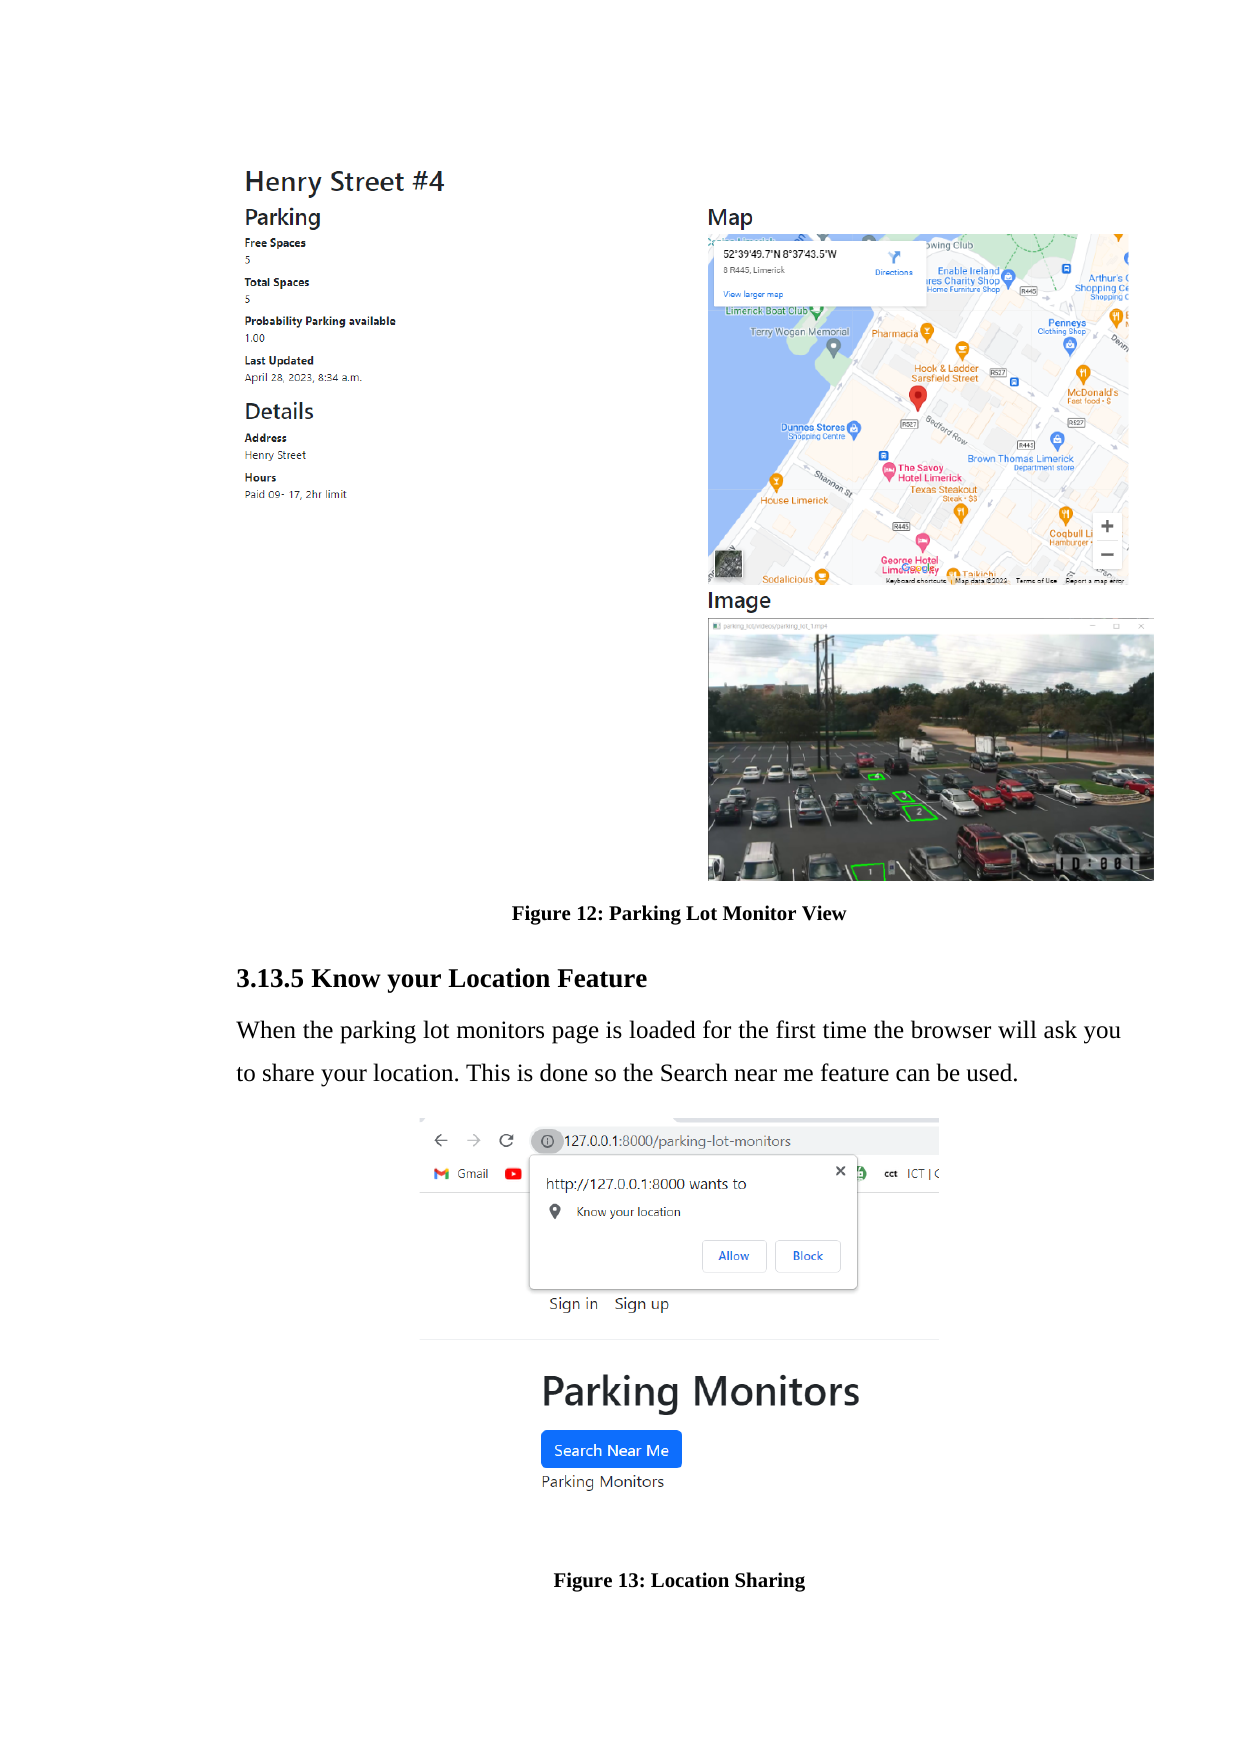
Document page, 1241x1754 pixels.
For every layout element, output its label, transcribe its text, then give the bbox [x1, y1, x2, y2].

text Figure : Parking Lot Monitor View [236, 901, 1122, 925]
text When the parking lot monitors page is loaded for the first time the browser will ask you to share your location. This is done so the Search near me feature can be used. [236, 1015, 1122, 1087]
text Figure : Location Sharing [236, 1568, 1122, 1592]
picture [419, 1118, 939, 1547]
picture [236, 147, 1233, 881]
subtitle Know your Location Feature [236, 962, 1122, 993]
